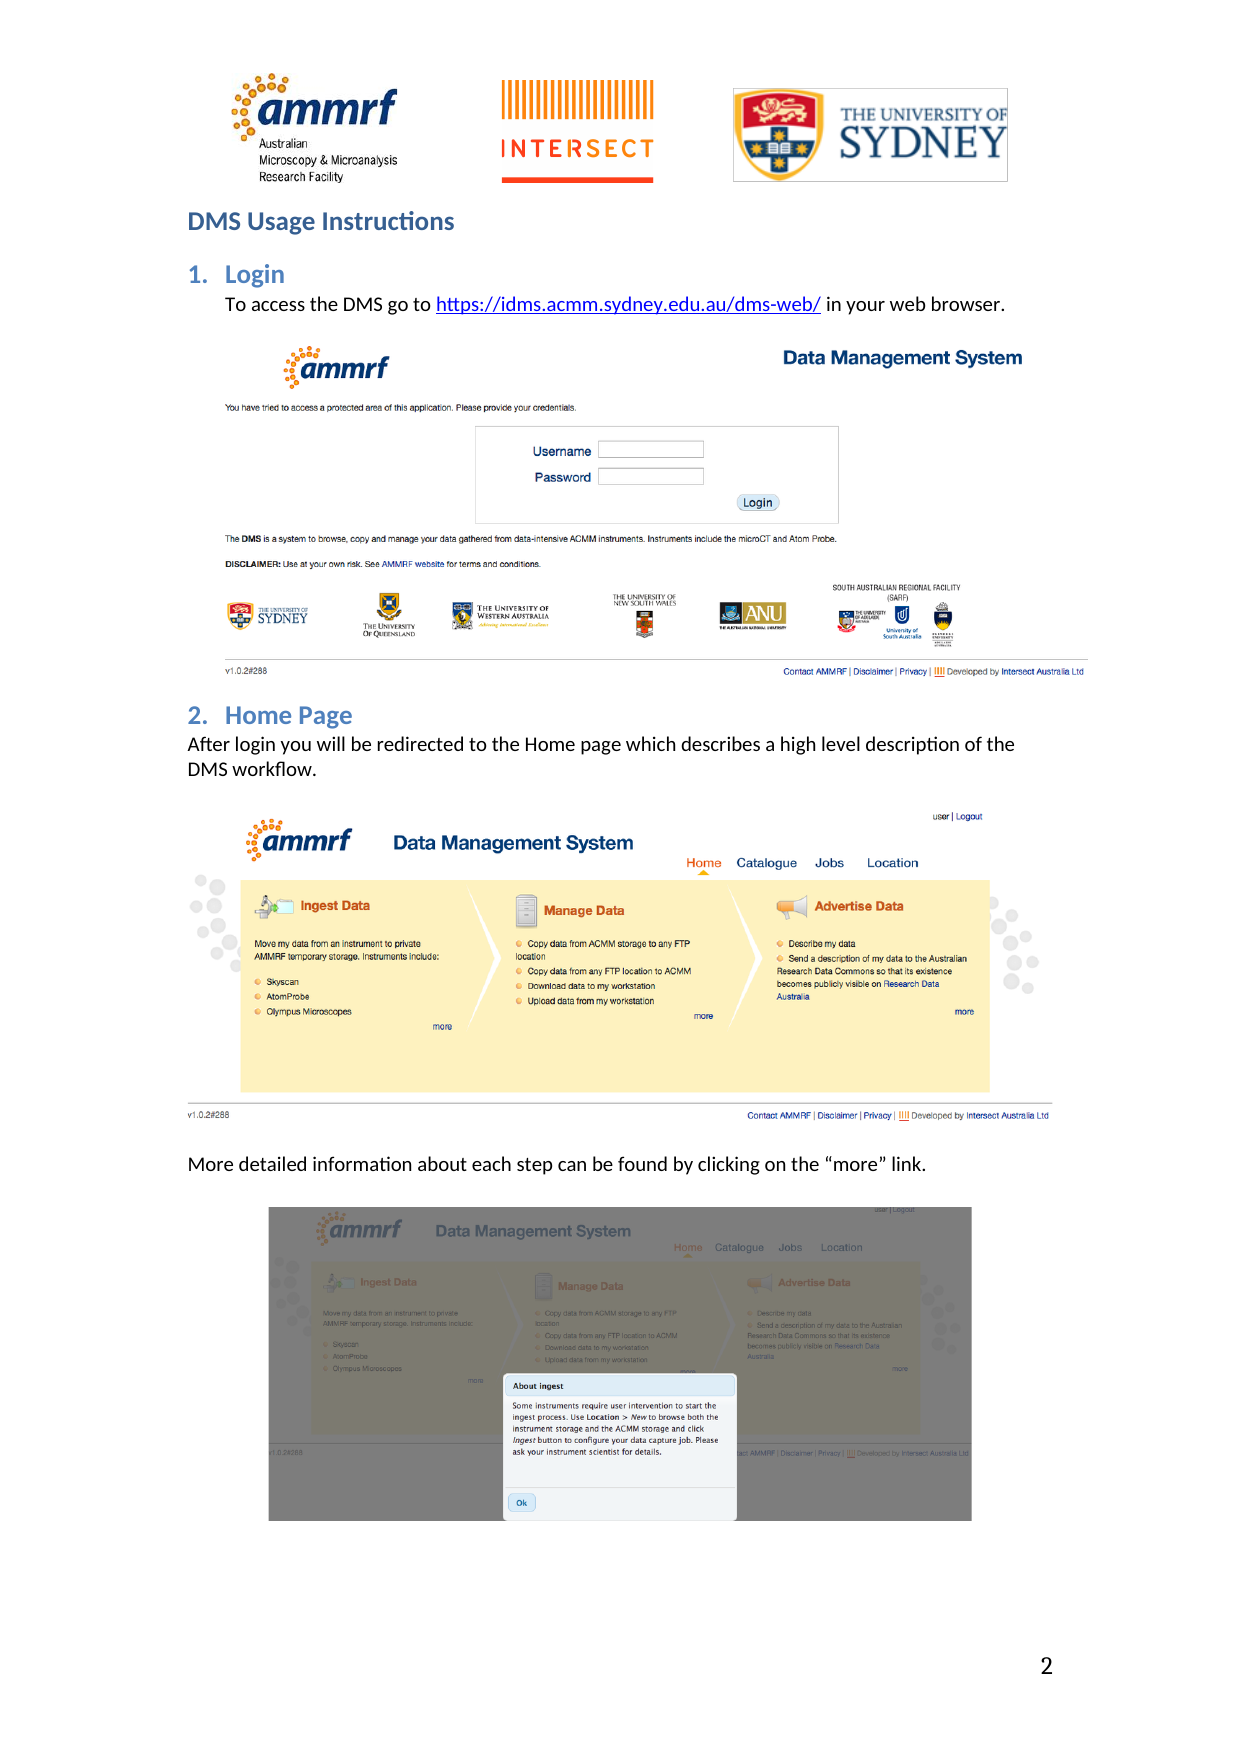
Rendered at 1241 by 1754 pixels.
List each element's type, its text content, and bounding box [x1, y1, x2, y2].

list To access the DMS go to https://idms.acmm.sydney.edu.au/dms-web/ in your web browser. [225, 291, 1053, 316]
picture [268, 1207, 972, 1521]
picture [231, 73, 398, 183]
subtitle DMS Usage Instructions [187, 204, 1053, 237]
text After login you will be redirected to the Home page which describes a high level description of the DMS workflow. [187, 731, 1053, 782]
text More detailed information about each step can be found by clicking on the “more” link. [187, 1151, 1053, 1176]
picture [225, 346, 1088, 677]
subtitle Login [187, 258, 1053, 291]
picture [187, 812, 1053, 1121]
picture [501, 80, 654, 183]
subtitle Home Page [187, 698, 1053, 731]
